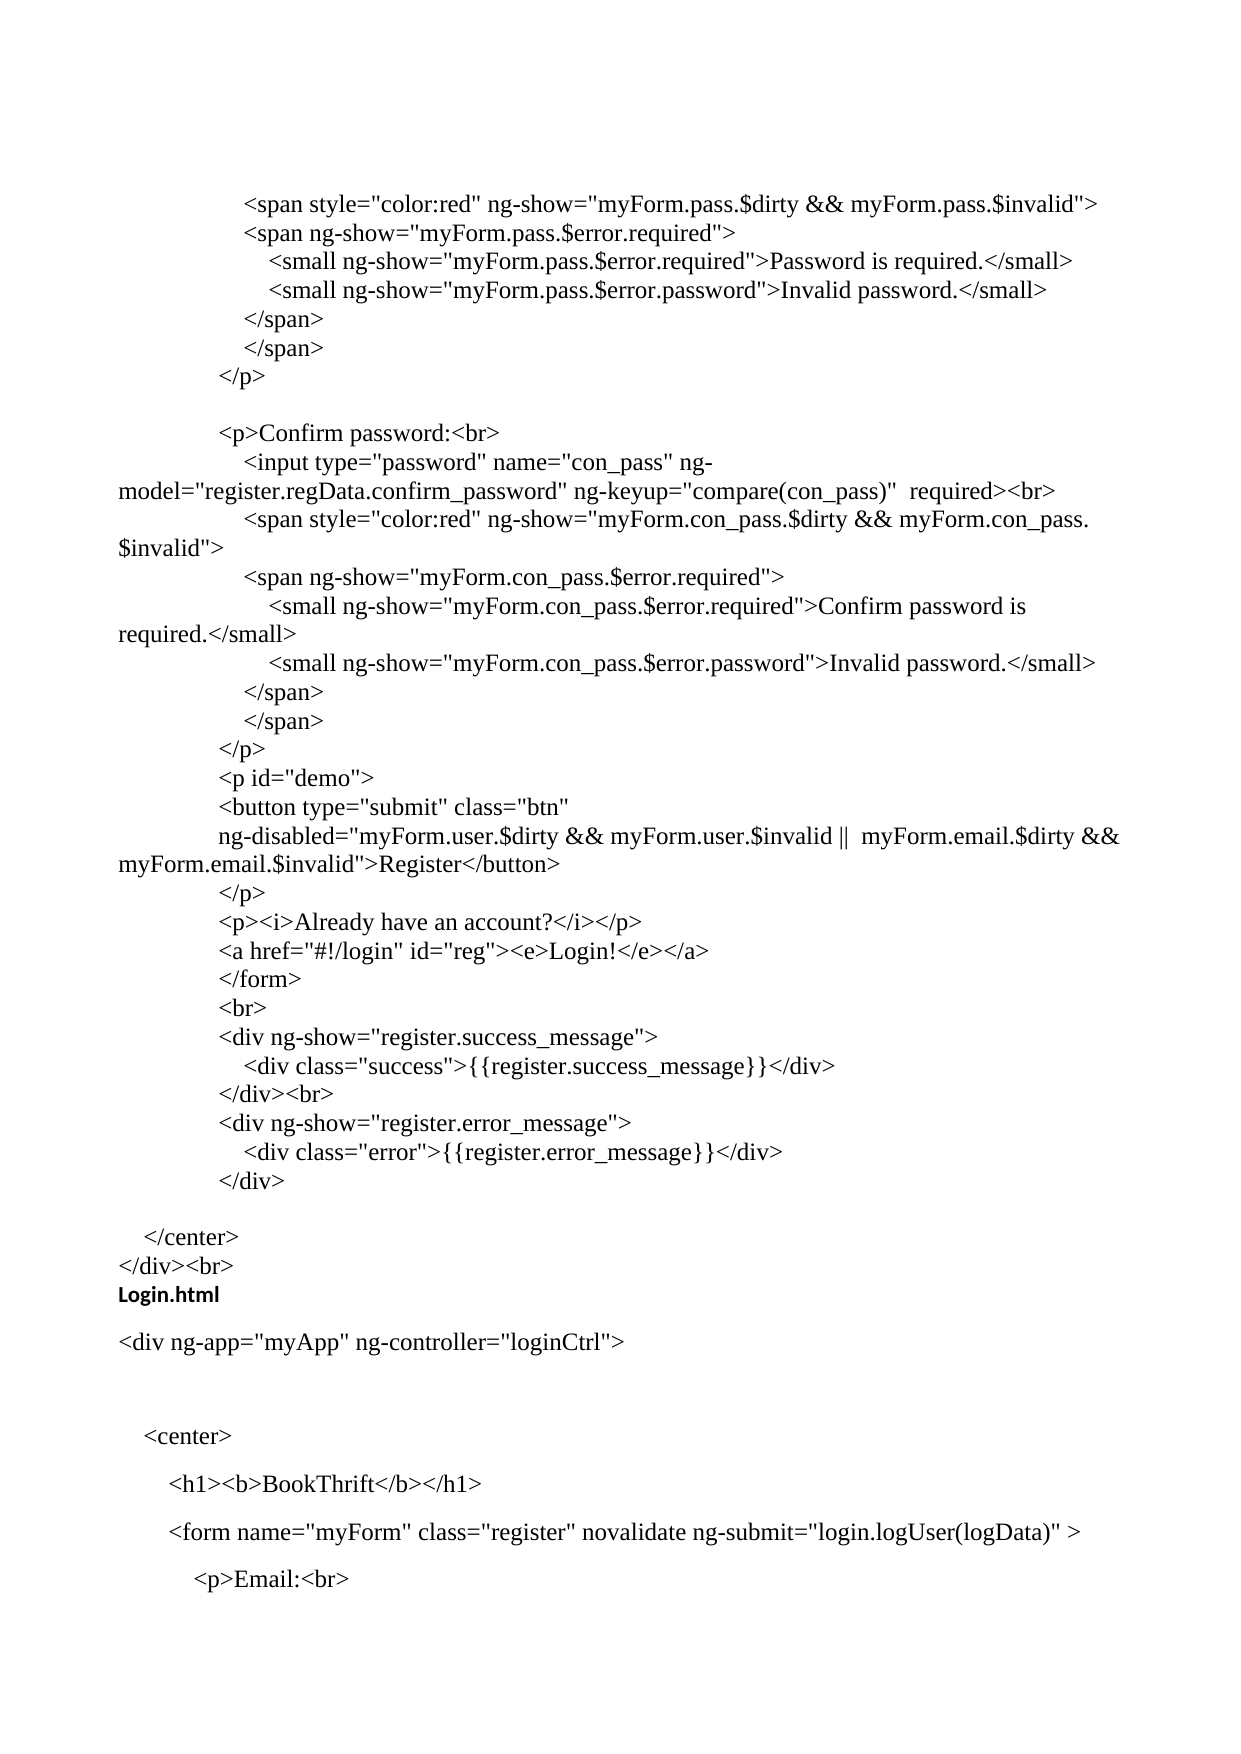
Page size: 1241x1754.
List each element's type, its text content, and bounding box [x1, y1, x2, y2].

text </span> [118, 304, 1122, 333]
text <small ng-show="myForm.pass.$error.required">Password is required.</small> [118, 246, 1122, 275]
text <form name="myForm" class="register" novalidate ng-submit="login.logUser(logData)" > [118, 1517, 1122, 1546]
text <span ng-show="myForm.pass.$error.required"> [118, 218, 1122, 246]
text <div class="error">{{register.error_message}}</div> [118, 1137, 1122, 1166]
text </span> [118, 333, 1122, 361]
text <input type="password" name="con_pass" ng-model="register.regData.confirm_password" ng-keyup="compare(con_pass)" required><br> [118, 447, 1122, 504]
text <small ng-show="myForm.con_pass.$error.password">Invalid password.</small> [118, 648, 1122, 677]
text <span style="color:red" ng-show="myForm.pass.$dirty && myForm.pass.$invalid"> [118, 189, 1122, 218]
text <p>Confirm password:<br> [118, 418, 1122, 447]
text <small ng-show="myForm.pass.$error.password">Invalid password.</small> [118, 275, 1122, 304]
text <div class="success">{{register.success_message}}</div> [118, 1051, 1122, 1079]
text <p><i>Already have an account?</i></p> [118, 907, 1122, 936]
text </div><br> [118, 1079, 1122, 1108]
text <span ng-show="myForm.con_pass.$error.required"> [118, 562, 1122, 591]
text <a href="#!/login" id="reg"><e>Login!</e></a> [118, 936, 1122, 964]
text </div> [118, 1166, 1122, 1194]
text <p id="demo"> [118, 763, 1122, 792]
text </span> [118, 677, 1122, 706]
text </p> [118, 734, 1122, 763]
text <div ng-show="register.error_message"> [118, 1108, 1122, 1137]
text </p> [118, 361, 1122, 390]
text <button type="submit" class="btn" [118, 792, 1122, 821]
text <h1><b>BookThrift</b></h1> [118, 1469, 1122, 1498]
text <div ng-app="myApp" ng-controller="loginCtrl"> [118, 1327, 1122, 1356]
text </form> [118, 964, 1122, 993]
text ng-disabled="myForm.user.$dirty && myForm.user.$invalid || myForm.email.$dirty && myForm.email.$invalid">Register</button> [118, 821, 1122, 878]
text <br> [118, 993, 1122, 1022]
text <small ng-show="myForm.con_pass.$error.required">Confirm password is required.</small> [118, 591, 1122, 648]
text <div ng-show="register.success_message"> [118, 1022, 1122, 1051]
text </div><br> [118, 1251, 1122, 1280]
text Login.html [118, 1280, 1122, 1308]
text </center> [118, 1222, 1122, 1251]
text <span style="color:red" ng-show="myForm.con_pass.$dirty && myForm.con_pass.$invalid"> [118, 504, 1122, 562]
text </p> [118, 878, 1122, 907]
text <center> [118, 1421, 1122, 1450]
text </span> [118, 706, 1122, 734]
text <p>Email:<br> [118, 1564, 1122, 1593]
